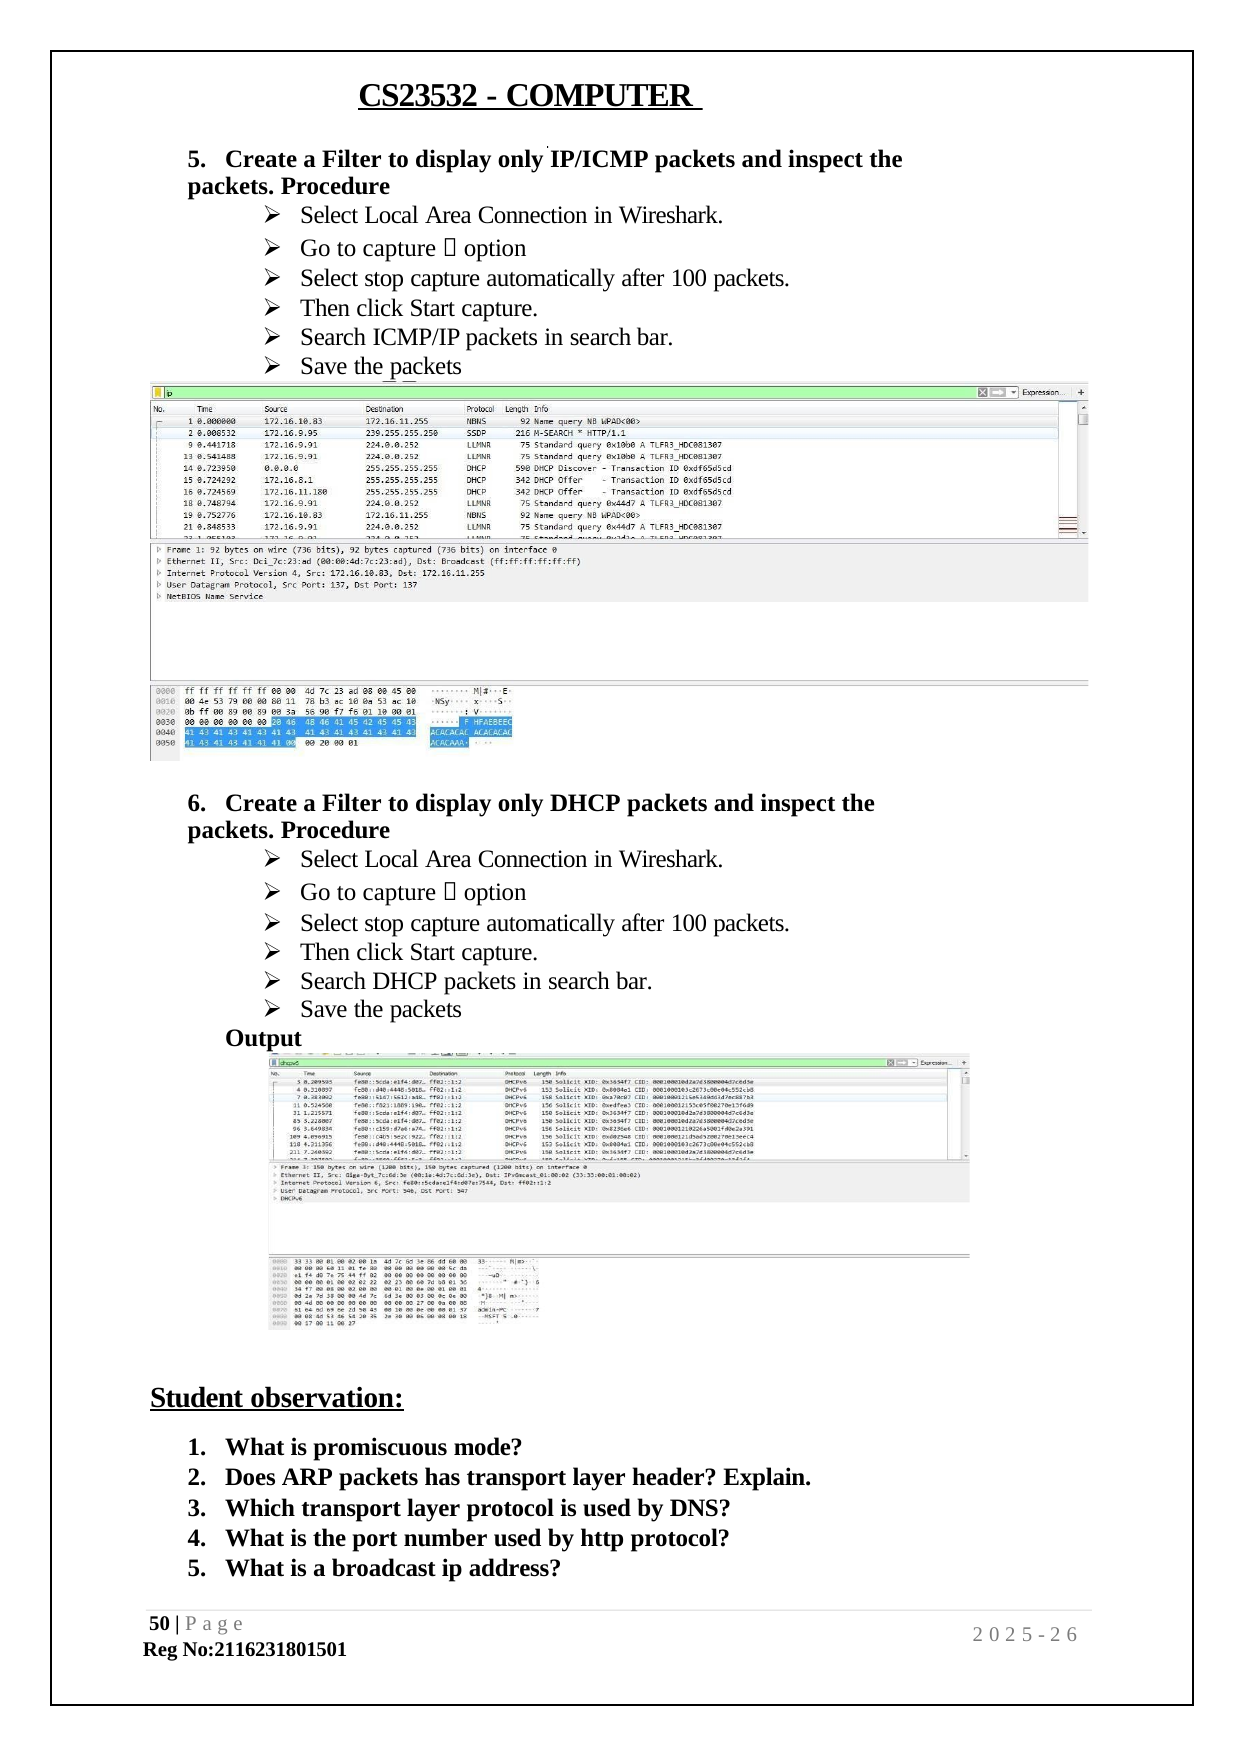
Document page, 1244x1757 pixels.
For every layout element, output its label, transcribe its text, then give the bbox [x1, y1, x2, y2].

list Save the packets [262, 994, 1185, 1023]
list Which transport layer protocol is used by DNS? [187, 1493, 1185, 1522]
list What is a broadcast ip address? [187, 1553, 1185, 1582]
list Go to capture  option [262, 873, 1185, 907]
list Then click Start capture. [262, 293, 1185, 322]
list Select Local Area Connection in Wireshark. [262, 844, 1185, 873]
list What is promiscuous mode? [187, 1432, 1185, 1461]
list Does ARP packets has transport layer header? Explain. [187, 1462, 1185, 1491]
picture [268, 1053, 970, 1330]
text Output [225, 1023, 1185, 1052]
list Save the packets [262, 351, 1185, 379]
list Select stop capture automatically after 100 packets. [262, 263, 1185, 292]
picture [150, 381, 1089, 761]
list Select stop capture automatically after 100 packets. [262, 908, 1185, 937]
list Create a Filter to display only IP/ICMP packets and inspect the packets. Procedure [187, 145, 985, 200]
list Select Local Area Connection in Wireshark. [262, 200, 1185, 229]
list Search DHCP packets in search bar. [262, 966, 1185, 994]
list Search ICMP/IP packets in search bar. [262, 322, 1185, 350]
list What is the port number used by http protocol? [187, 1523, 1185, 1552]
list Create a Filter to display only DHCP packets and inspect the packets. Procedure [187, 789, 954, 844]
list Go to capture  option [262, 229, 1185, 263]
subtitle Student observation: [150, 1380, 1185, 1413]
list Then click Start capture. [262, 937, 1185, 965]
